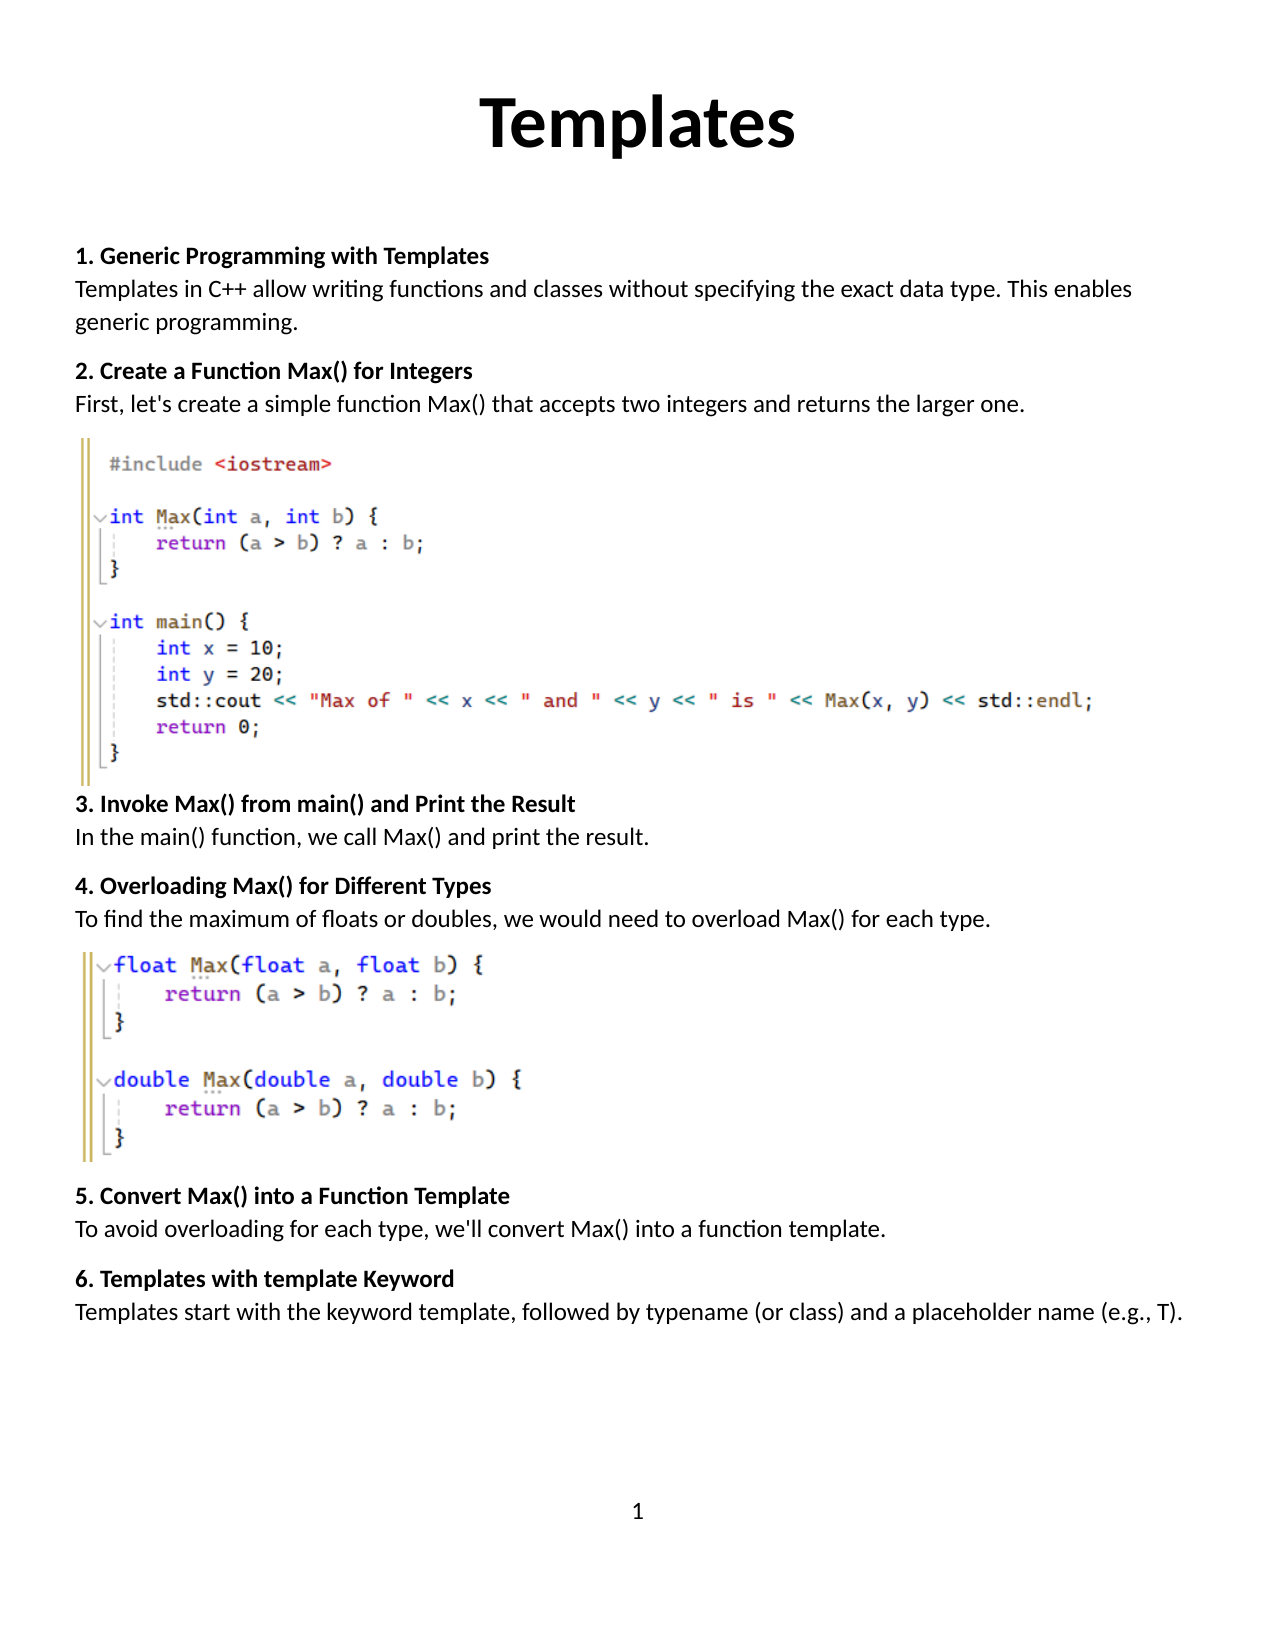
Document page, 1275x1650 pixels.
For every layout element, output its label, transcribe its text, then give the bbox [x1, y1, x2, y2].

text Templates in C++ allow writing functions and classes without specifying the exact data type. This enables generic programming. [75, 273, 1200, 336]
text 2. Create a Function Max() for Integers [75, 356, 1200, 386]
subtitle Templates [75, 75, 1200, 167]
text 1. Generic Programming with Templates [75, 240, 1200, 271]
text 6. Templates with template Keyword [75, 1263, 1200, 1293]
text 5. Convert Max() into a Function Template [75, 1180, 1200, 1211]
text 3. Invoke Max() from main() and Print the Result [75, 788, 1200, 818]
text In the main() function, we call Max() and print the result. [75, 821, 1200, 851]
text To avoid overloading for each type, we'll convert Max() into a function template. [75, 1213, 1200, 1244]
text Templates start with the keyword template, followed by typename (or class) and a placeholder name (e.g., T). [75, 1296, 1200, 1326]
picture [75, 952, 625, 1162]
text First, let's create a simple function Max() that accepts two integers and returns the larger one. [75, 388, 1200, 419]
text To find the maximum of floats or doubles, we would need to overload Max() for each type. [75, 903, 1200, 934]
text 4. Overloading Max() for Different Types [75, 870, 1200, 901]
picture [75, 438, 1117, 786]
